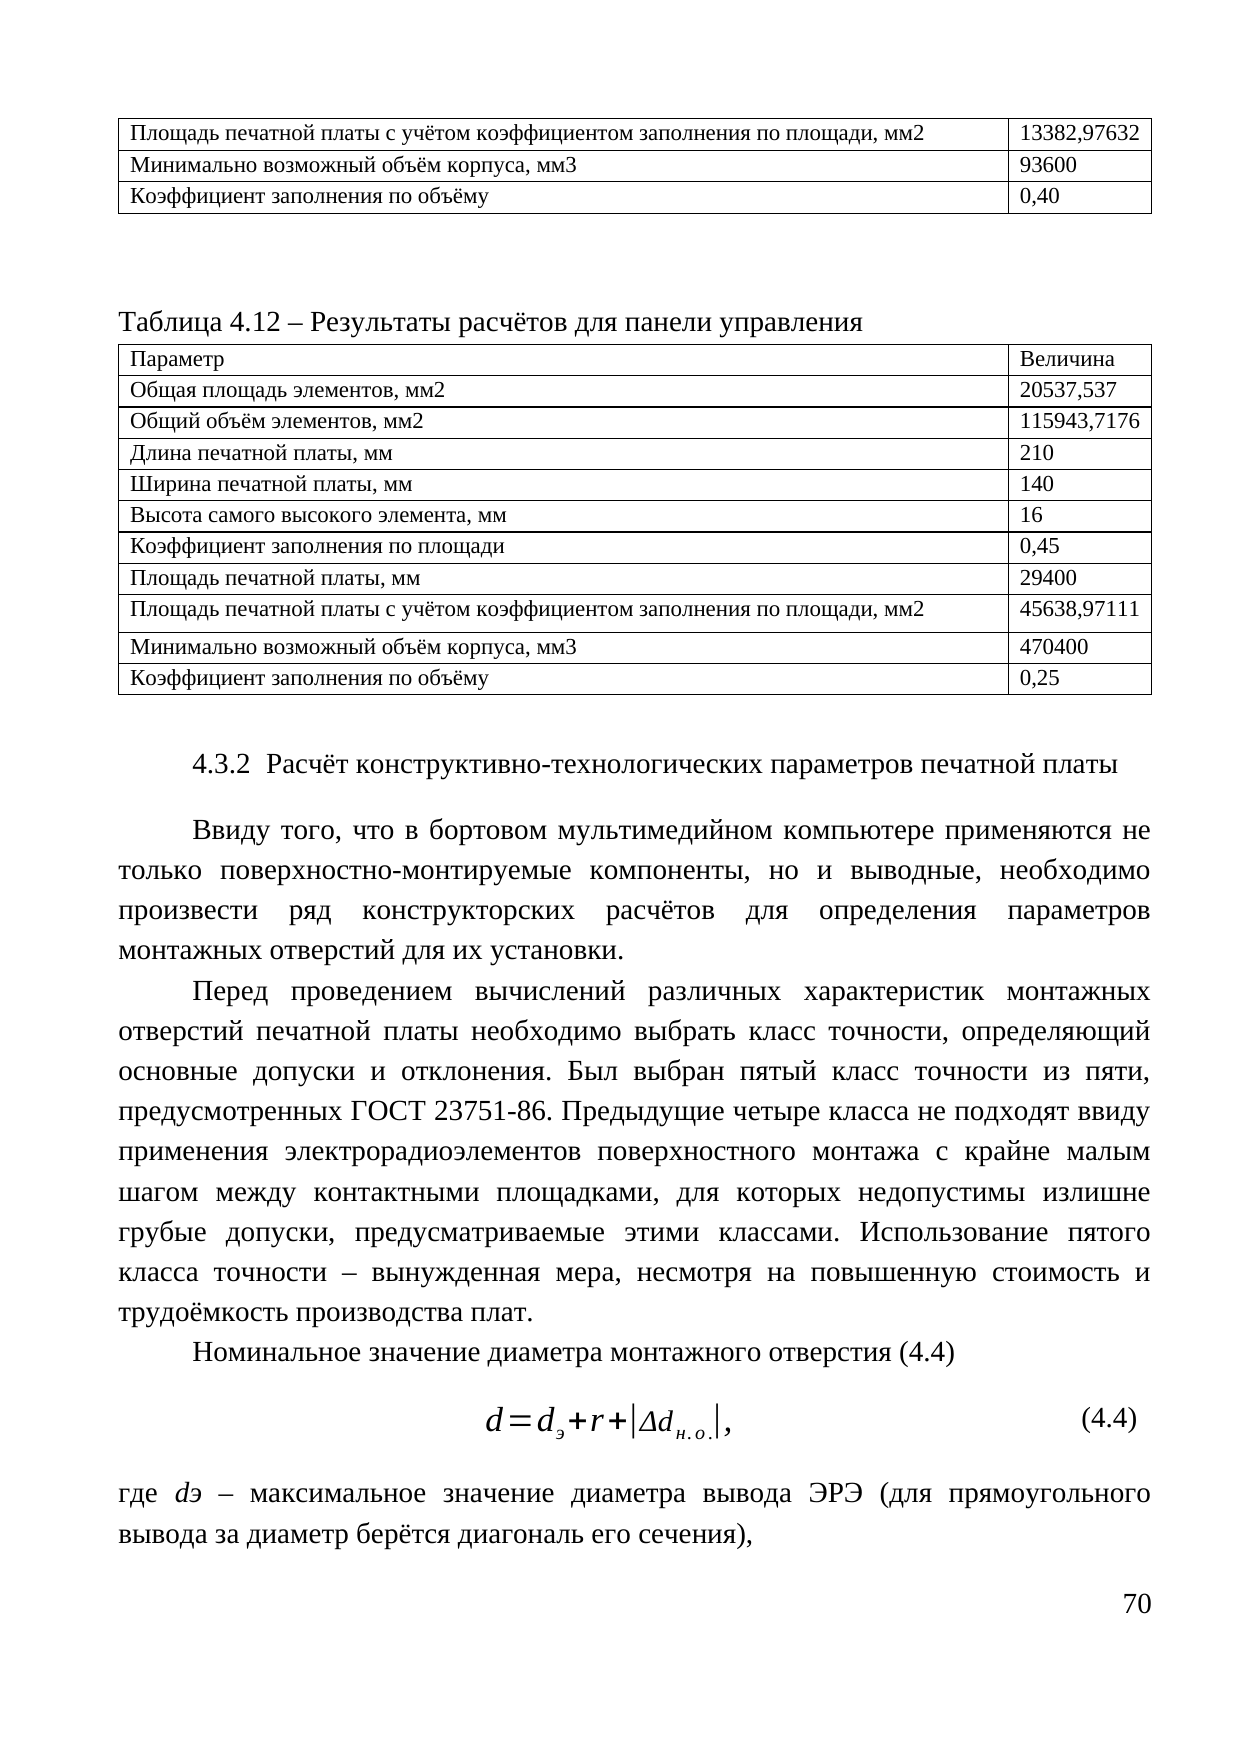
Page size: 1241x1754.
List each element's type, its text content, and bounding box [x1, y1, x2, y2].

subtitle 4.3.2 Расчёт конструктивно-технологических параметров печатной платы [192, 747, 1152, 780]
table_cell 115943,7176 [1009, 408, 1151, 438]
table_cell 0,40 [1009, 182, 1151, 212]
table_header [155, 1375, 1066, 1476]
table_cell Общая площадь элементов, мм2 [119, 376, 1008, 406]
text Таблица 4.12 – Результаты расчётов для панели управления [118, 304, 1152, 337]
table_cell Площадь печатной платы с учётом коэффициентом заполнения по площади, мм2 [119, 119, 1008, 150]
table_cell Ширина печатной платы, мм [119, 470, 1008, 500]
table_cell Высота самого высокого элемента, мм [119, 501, 1008, 531]
table_cell Площадь печатной платы с учётом коэффициентом заполнения по площади, мм2 [119, 595, 1008, 632]
text где dэ – максимальное значение диаметра вывода ЭРЭ (для прямоугольного вывода за диаметр берётся диагональ его сечения), [118, 1476, 1152, 1549]
table_cell Коэффициент заполнения по объёму [119, 182, 1008, 212]
table_cell 210 [1009, 439, 1151, 469]
table_cell Коэффициент заполнения по площади [119, 533, 1008, 563]
table_cell 29400 [1009, 564, 1151, 594]
table_cell Длина печатной платы, мм [119, 439, 1008, 469]
table_cell 13382,97632 [1009, 119, 1151, 150]
table_cell 0,45 [1009, 533, 1151, 563]
table_cell 93600 [1009, 151, 1151, 181]
table_header (4.4) [1066, 1375, 1152, 1476]
table_cell 45638,97111 [1009, 595, 1151, 632]
text Перед проведением вычислений различных характеристик монтажных отверстий печатной платы необходимо выбрать класс точности, определяющий основные допуски и отклонения. Был выбран пятый класс точности из пяти, предусмотренных ГОСТ 23751-86. Предыдущие четыре класса не подходят ввиду применения электрорадиоэлементов поверхностного монтажа с крайне малым шагом между контактными площадками, для которых недопустимы излишне грубые допуски, предусматриваемые этими классами. Использование пятого класса точности – вынужденная мера, несмотря на повышенную стоимость и трудоёмкость производства плат. [118, 973, 1152, 1328]
table_header Величина [1009, 345, 1151, 375]
table_cell Коэффициент заполнения по объёму [119, 664, 1008, 694]
text Номинальное значение диаметра монтажного отверстия (4.4) [118, 1334, 1152, 1368]
table_cell Минимально возможный объём корпуса, мм3 [119, 633, 1008, 663]
table_cell Общий объём элементов, мм2 [119, 408, 1008, 438]
table_cell 0,25 [1009, 664, 1151, 694]
text Ввиду того, что в бортовом мультимедийном компьютере применяются не только поверхностно-монтируемые компоненты, но и выводные, необходимо произвести ряд конструкторских расчётов для определения параметров монтажных отверстий для их установки. [118, 812, 1152, 966]
table_cell 20537,537 [1009, 376, 1151, 406]
table_cell 470400 [1009, 633, 1151, 663]
table_cell 140 [1009, 470, 1151, 500]
table_header Параметр [119, 345, 1008, 375]
table_cell Площадь печатной платы, мм [119, 564, 1008, 594]
table_cell 16 [1009, 501, 1151, 531]
table_cell Минимально возможный объём корпуса, мм3 [119, 151, 1008, 181]
